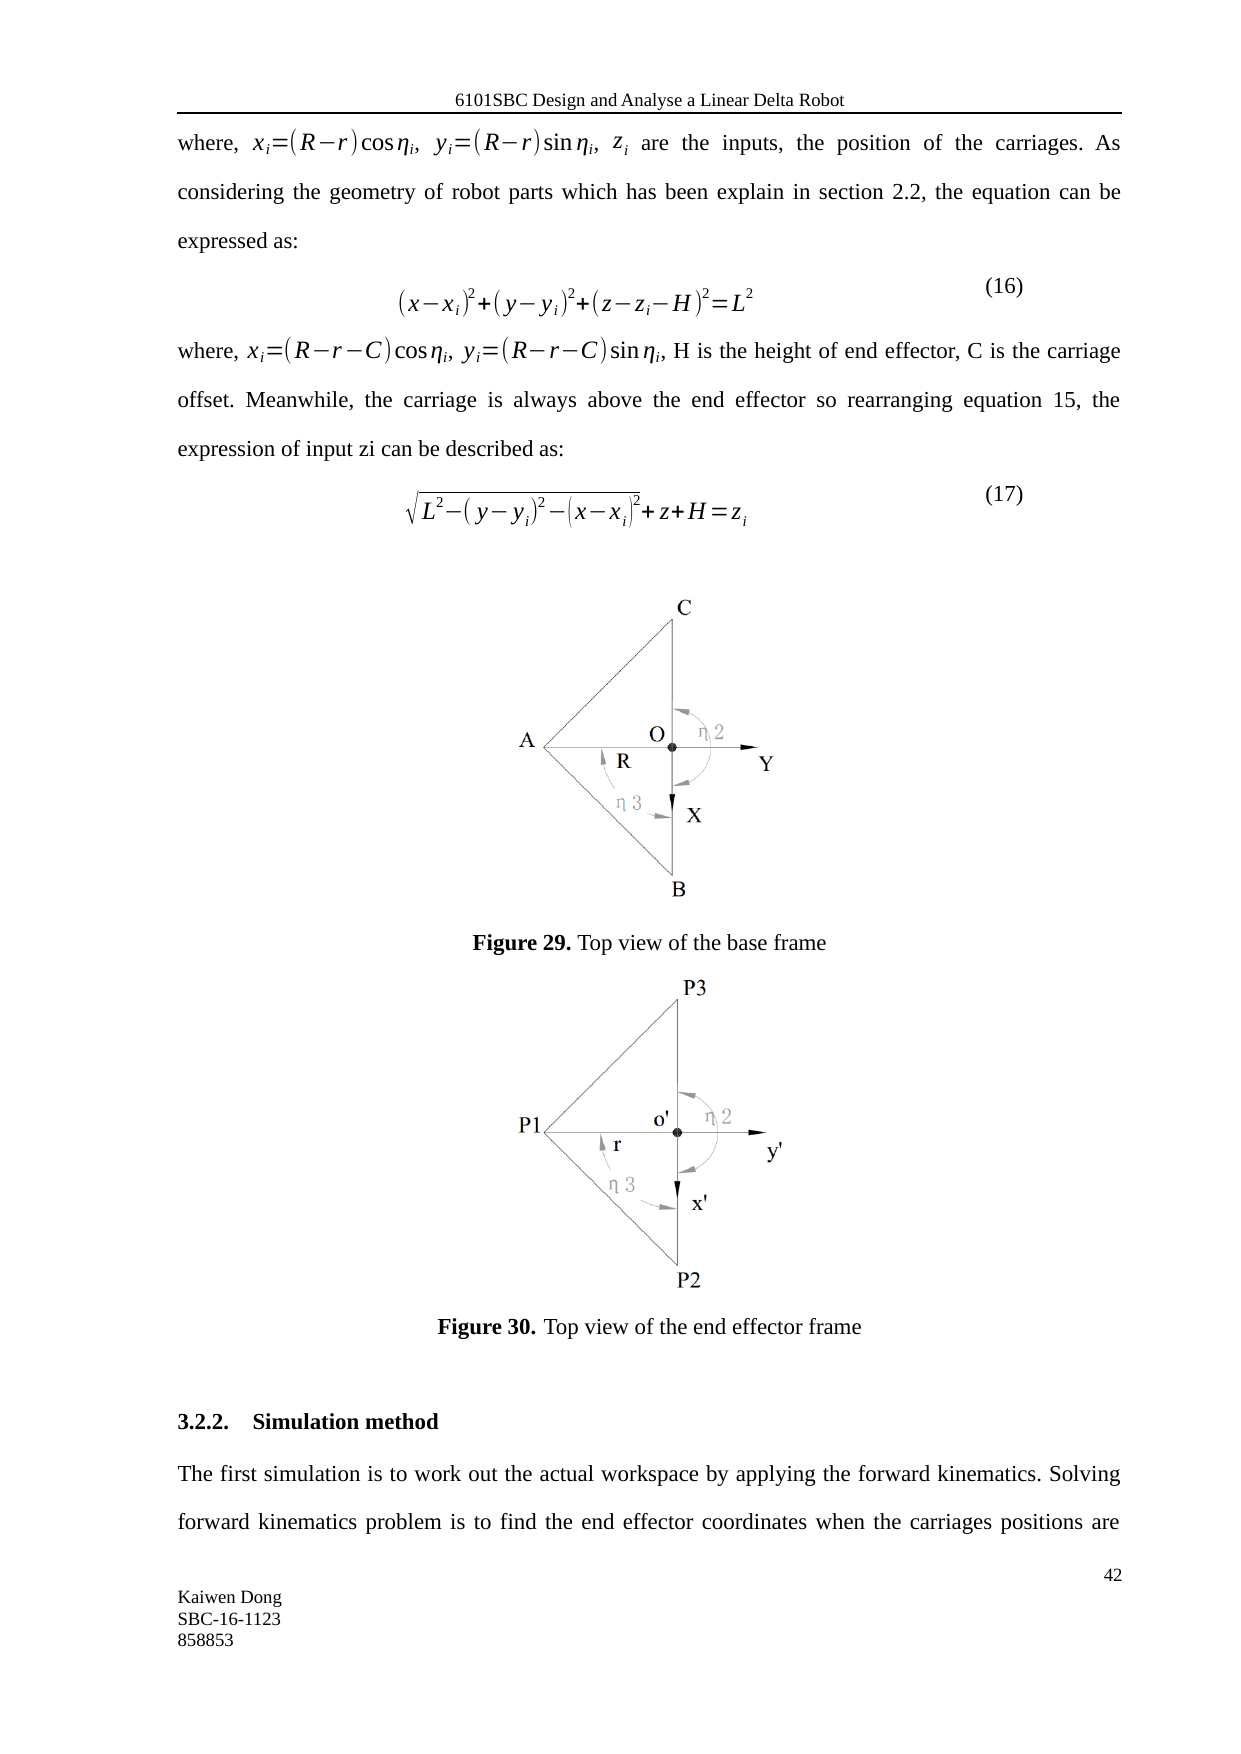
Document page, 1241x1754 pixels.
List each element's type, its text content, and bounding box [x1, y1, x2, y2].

text Figure 29. Top view of the base frame [177, 926, 1122, 959]
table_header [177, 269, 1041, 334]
text Figure 30. Top view of the end effector frame [177, 1310, 1122, 1342]
picture [502, 588, 798, 903]
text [177, 1457, 1122, 1538]
text where, , , H is the height of end effector, C is the carriage offset. Meanwhile, the carriage is always above the end effector so rearranging equation 15, the expression of input zi can be described as: [177, 334, 1122, 464]
text where, , , are the inputs, the position of the carriages. As considering the geometry of robot parts which has been explain in section 2.2, the equation can be expressed as: [177, 126, 1122, 256]
subtitle Simulation method [177, 1405, 1122, 1437]
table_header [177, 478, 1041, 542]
picture [502, 971, 798, 1296]
